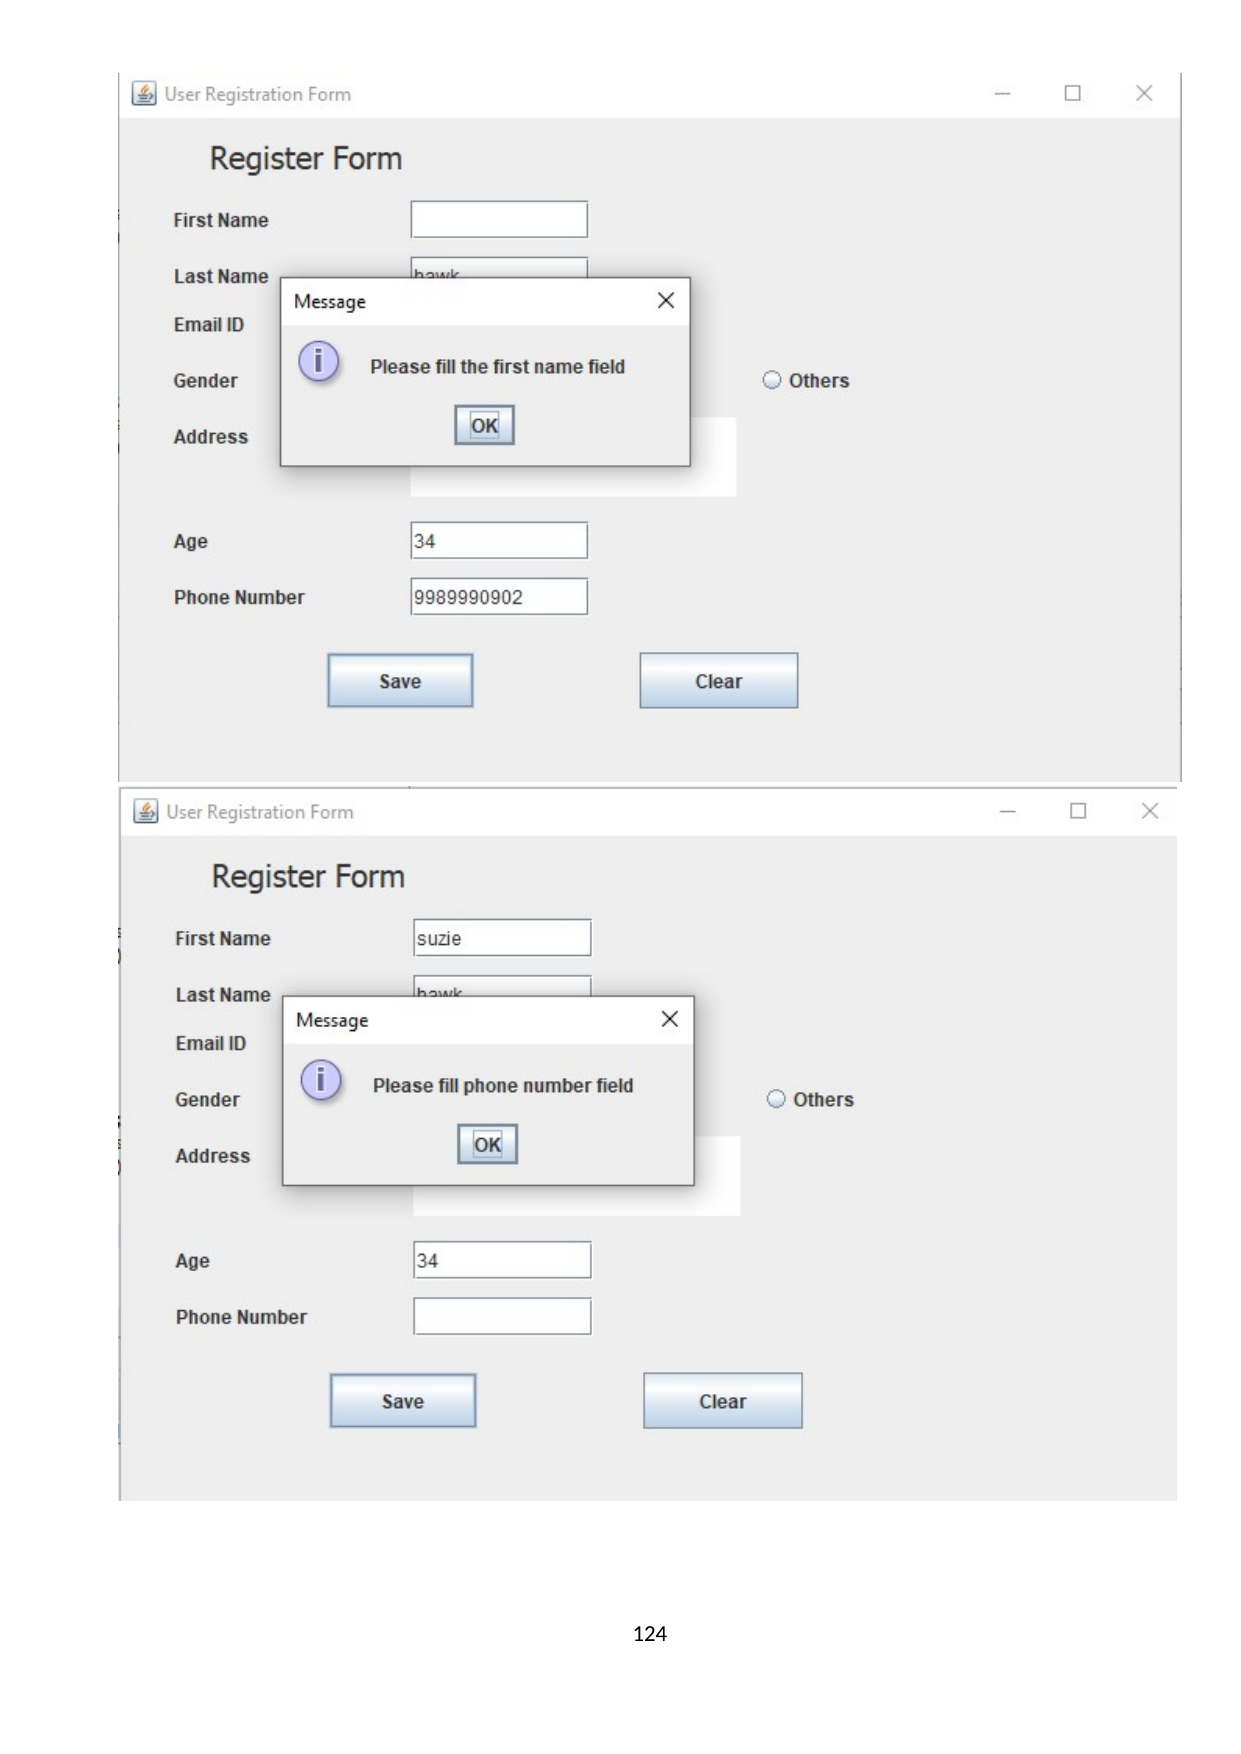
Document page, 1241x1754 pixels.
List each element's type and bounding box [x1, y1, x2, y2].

picture [118, 786, 1177, 1501]
picture [118, 73, 1182, 782]
